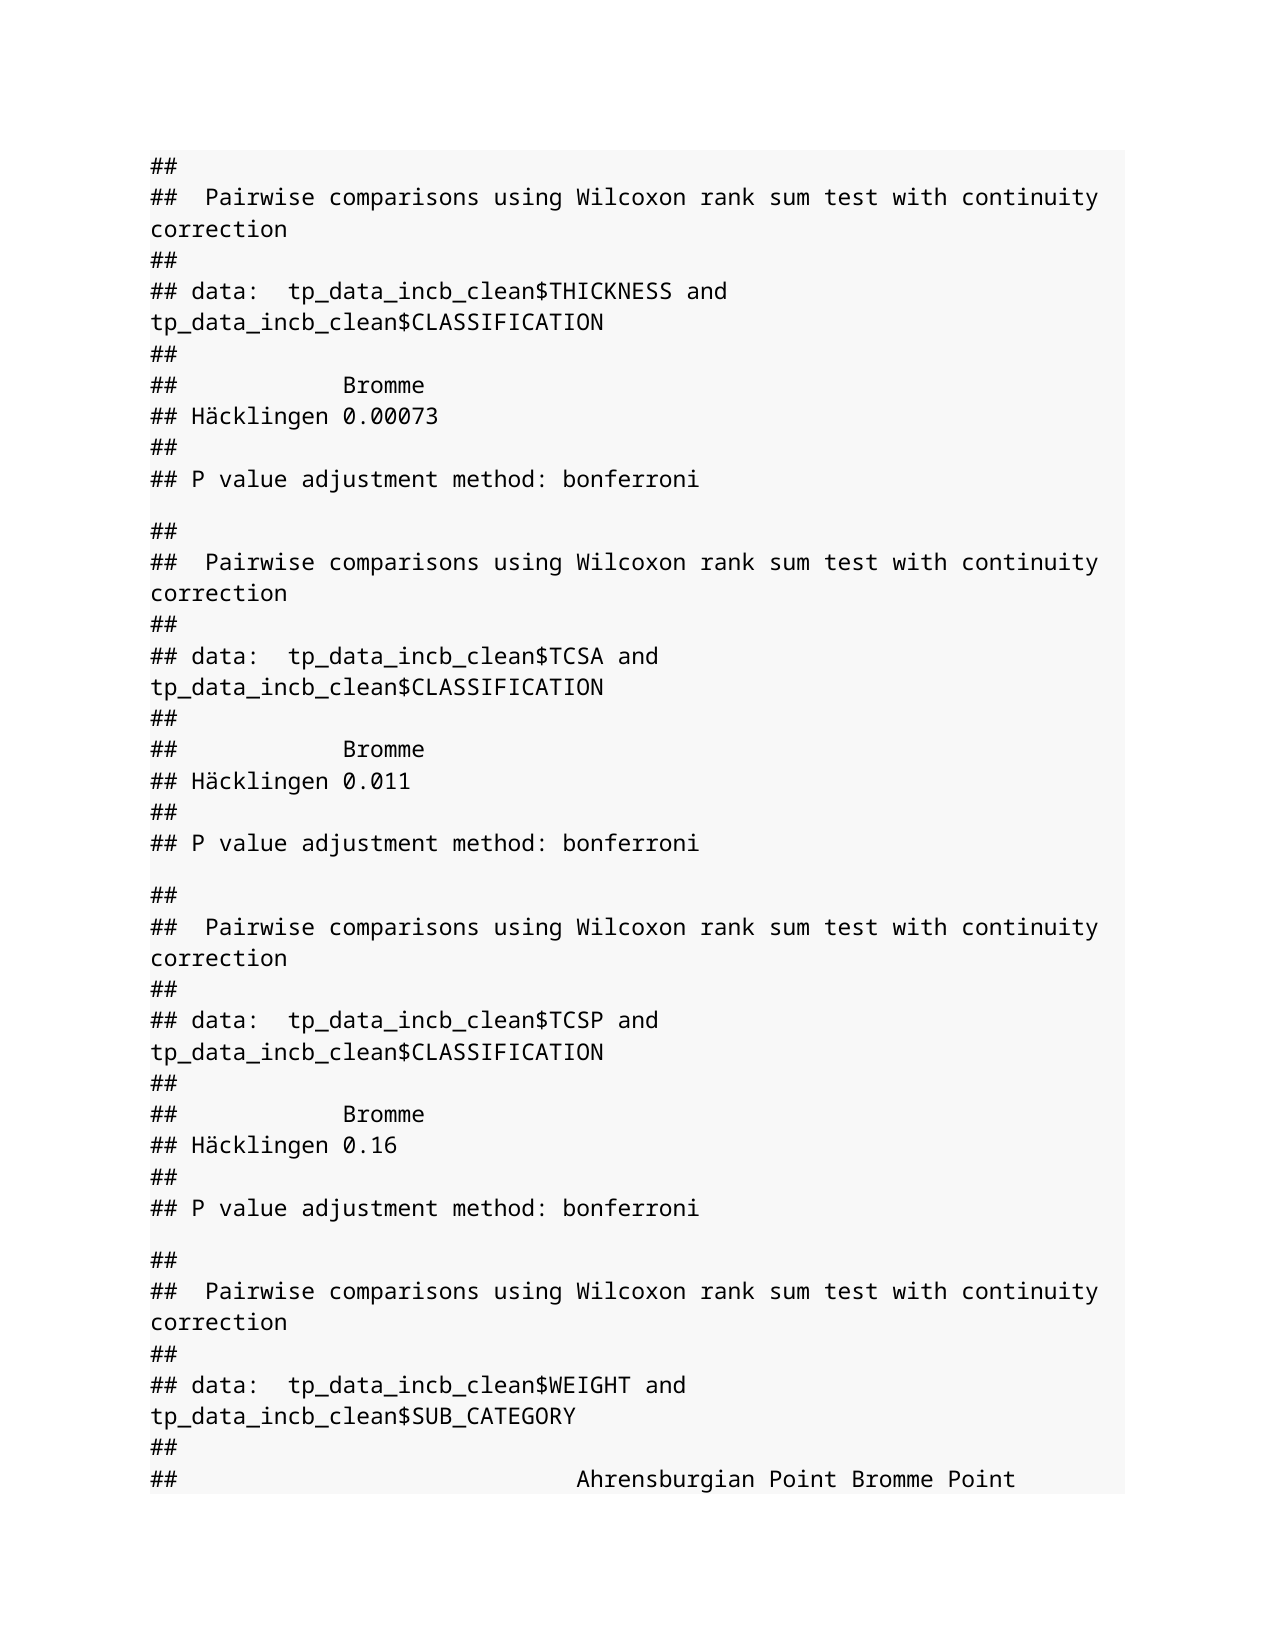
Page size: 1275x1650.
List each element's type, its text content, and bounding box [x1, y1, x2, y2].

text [150, 1244, 1125, 1494]
text ## ## Pairwise comparisons using Wilcoxon rank sum test with continuity correction ## ## data: tp_data_incb_clean$TCSP and tp_data_incb_clean$CLASSIFICATION ## ## Bromme ## Häcklingen 0.16 ## ## P value adjustment method: bonferroni [150, 879, 1125, 1223]
text ## ## Pairwise comparisons using Wilcoxon rank sum test with continuity correction ## ## data: tp_data_incb_clean$THICKNESS and tp_data_incb_clean$CLASSIFICATION ## ## Bromme ## Häcklingen 0.00073 ## ## P value adjustment method: bonferroni [150, 150, 1125, 494]
text ## ## Pairwise comparisons using Wilcoxon rank sum test with continuity correction ## ## data: tp_data_incb_clean$TCSA and tp_data_incb_clean$CLASSIFICATION ## ## Bromme ## Häcklingen 0.011 ## ## P value adjustment method: bonferroni [150, 514, 1125, 858]
